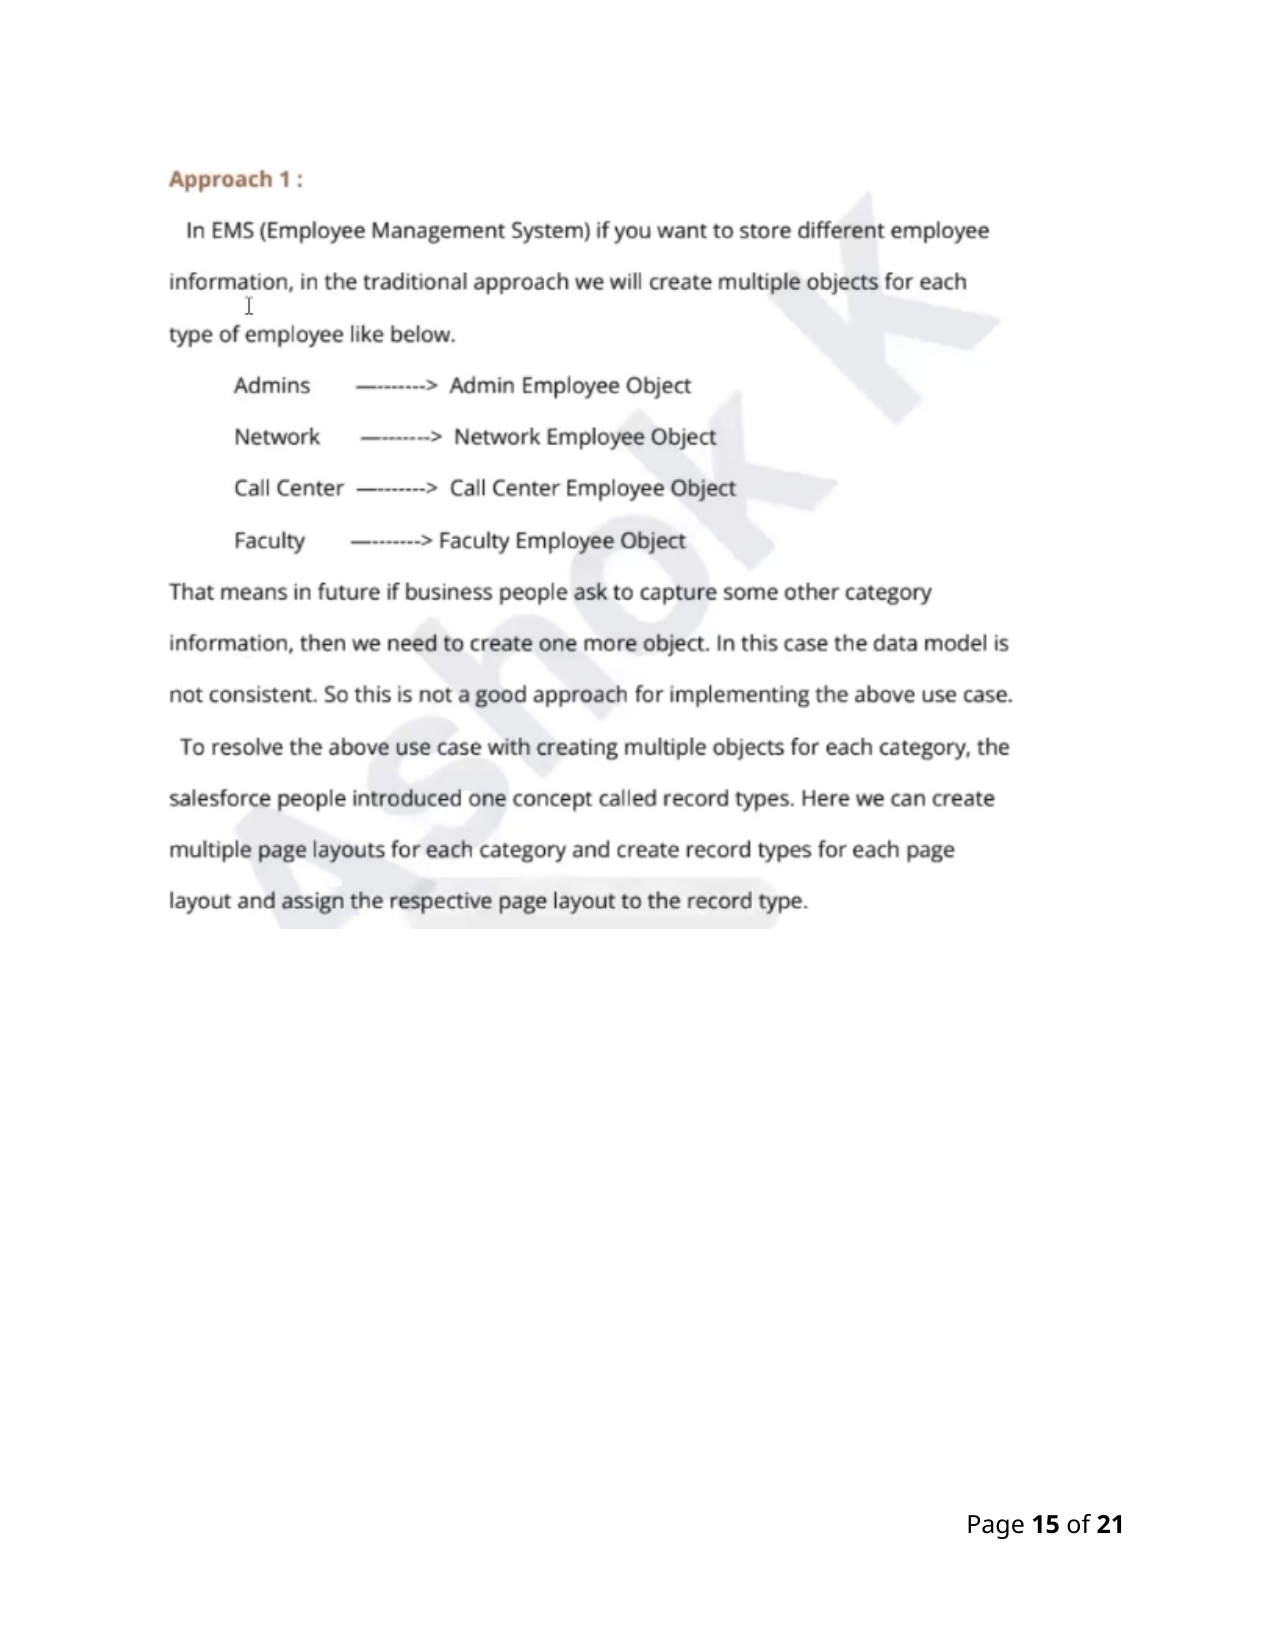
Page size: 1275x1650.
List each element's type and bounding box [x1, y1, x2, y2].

picture [150, 150, 1021, 929]
